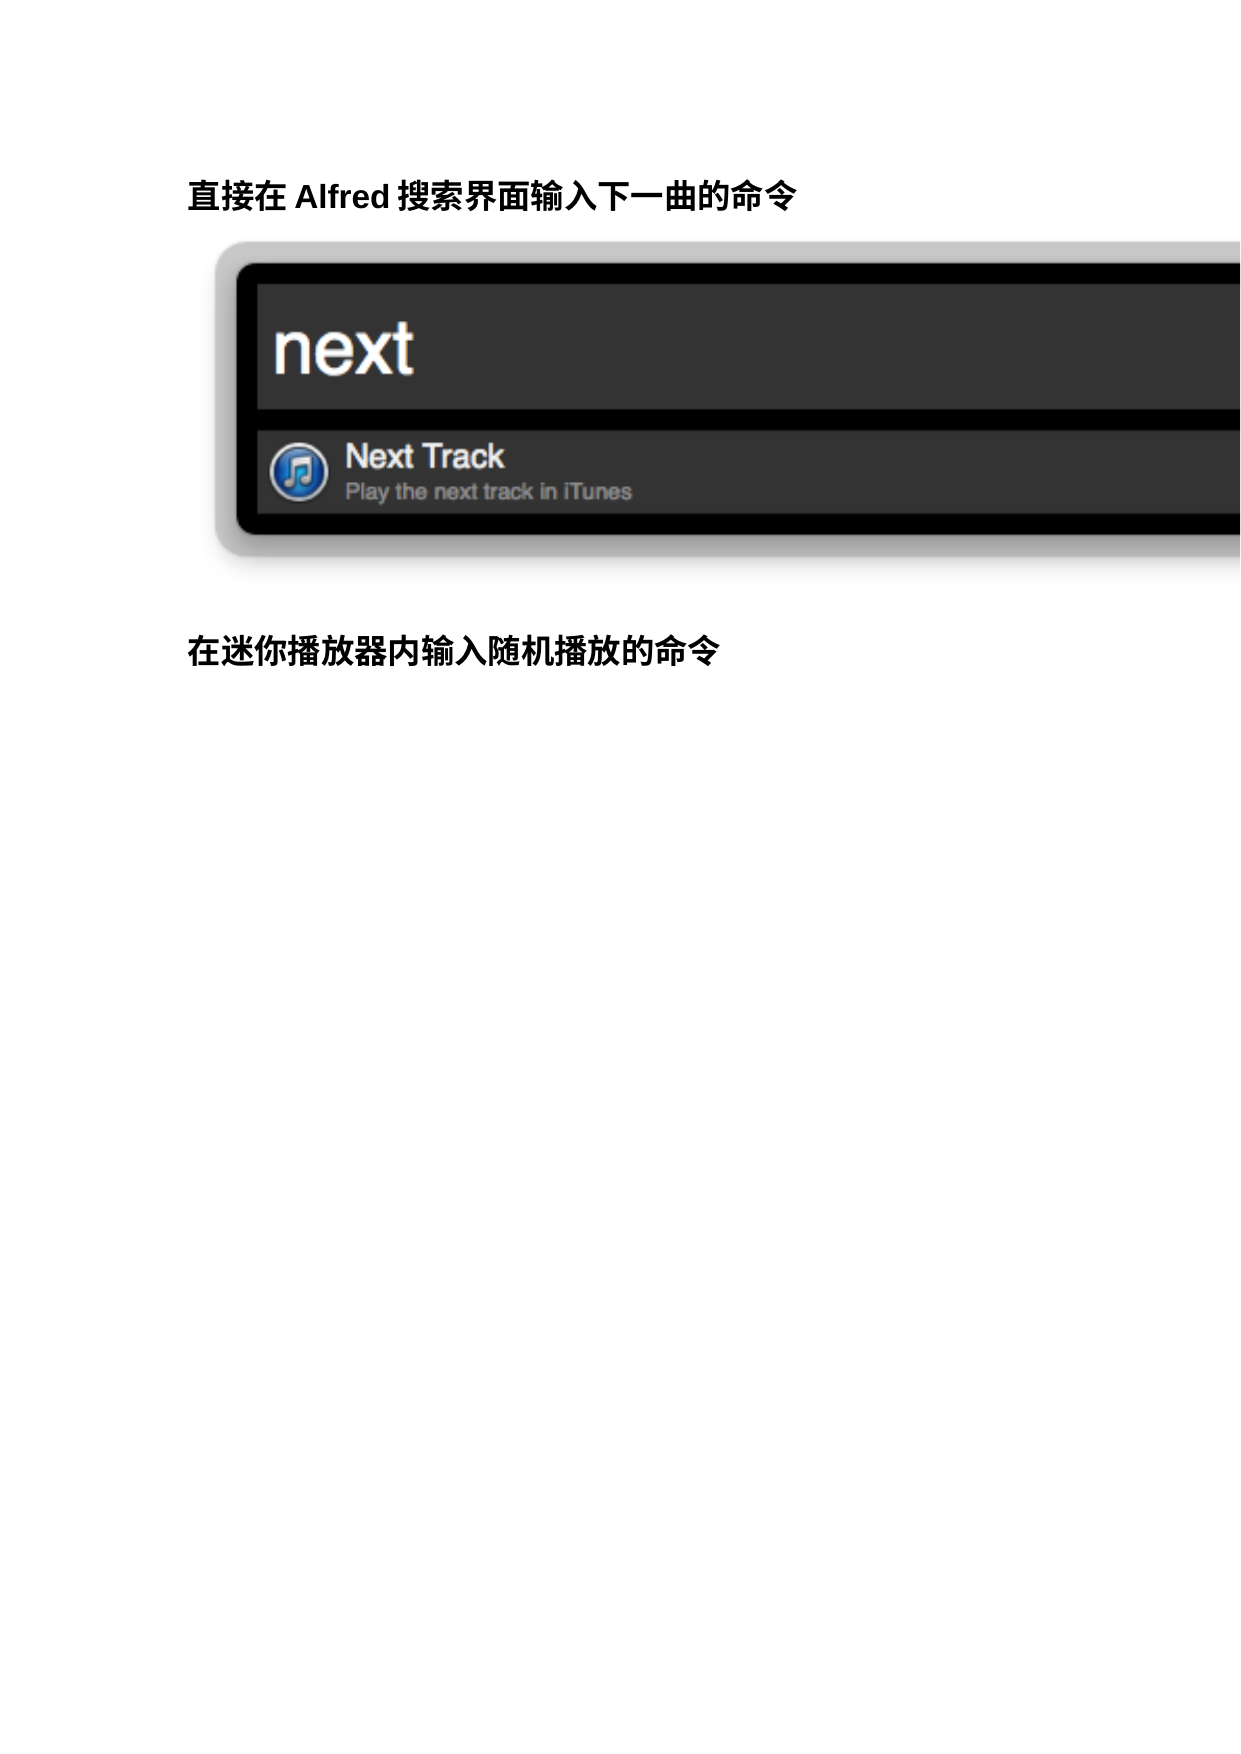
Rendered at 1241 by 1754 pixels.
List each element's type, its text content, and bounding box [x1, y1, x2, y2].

picture [187, 227, 1241, 598]
text 在迷你播放器内输入随机播放的命令 [187, 617, 1053, 682]
text 直接在Alfred搜索界面输入下一曲的命令 [187, 162, 1053, 227]
